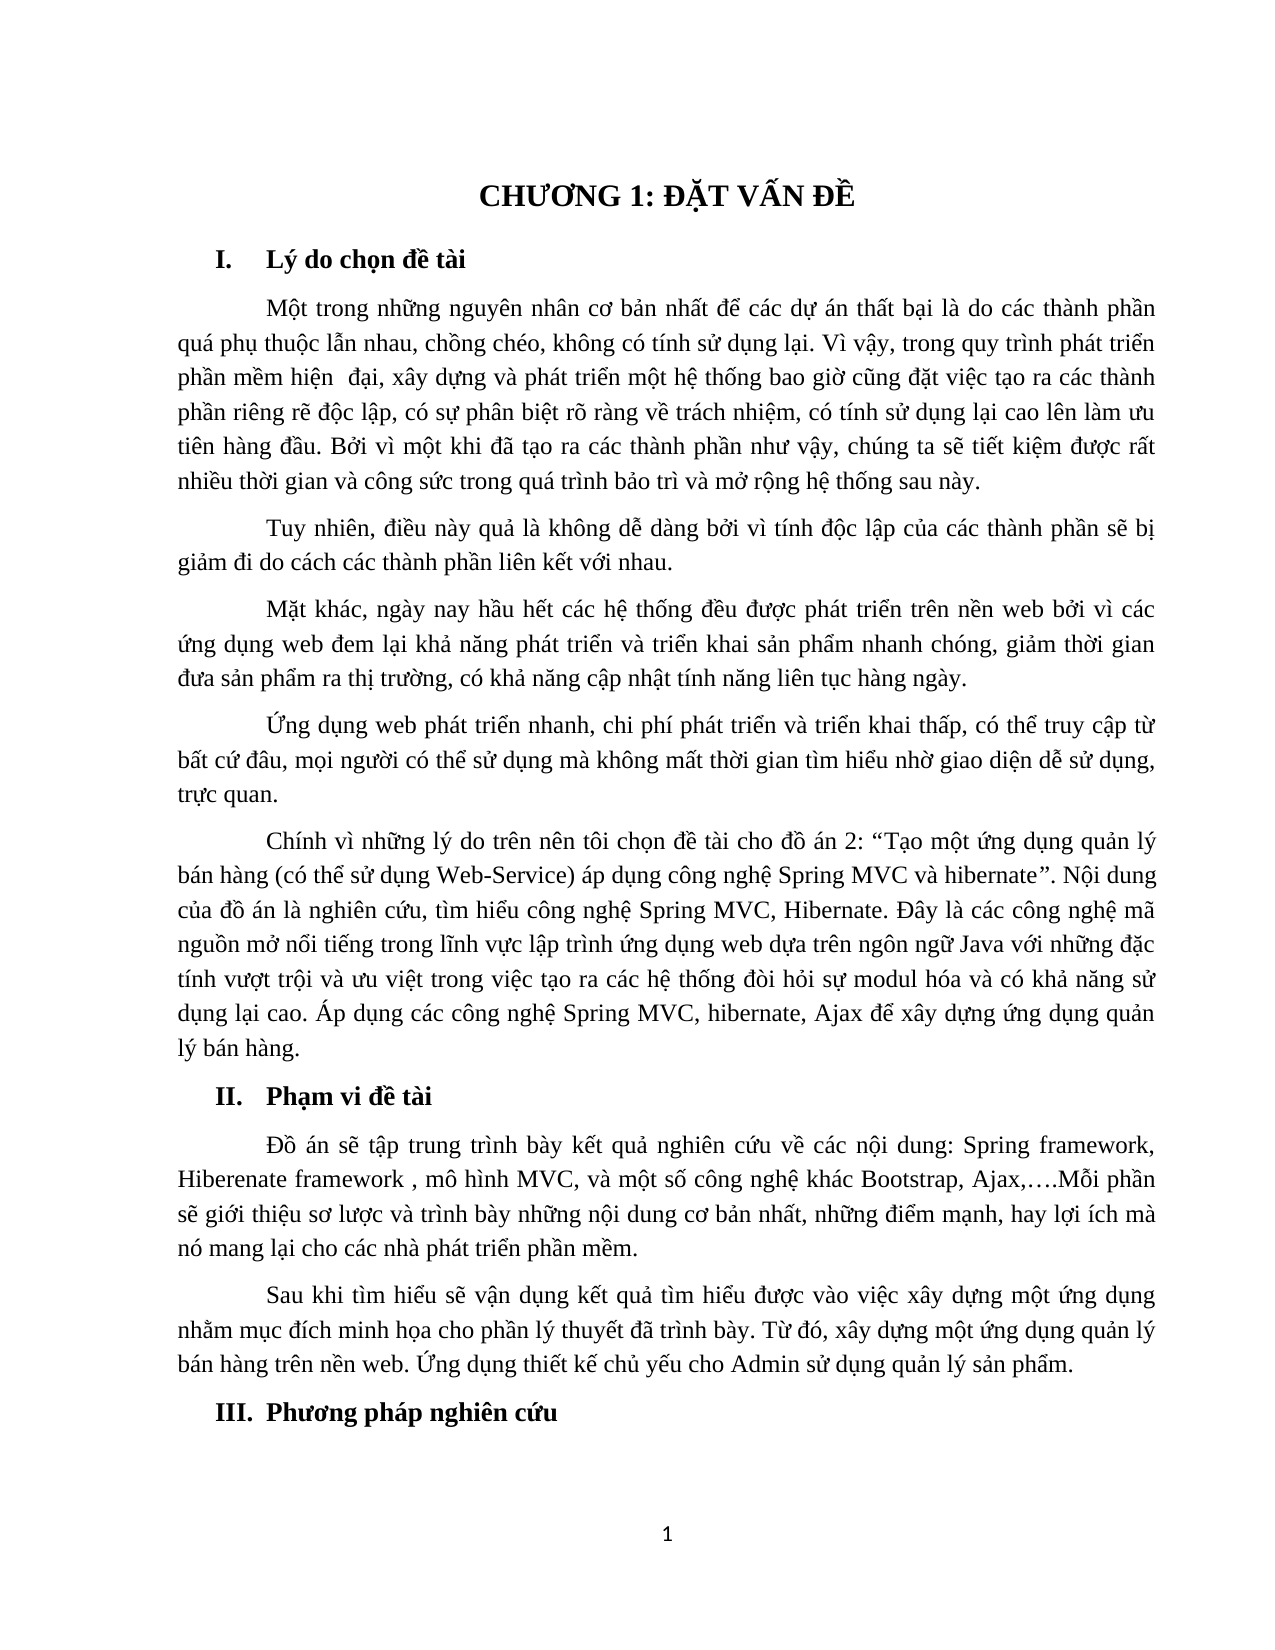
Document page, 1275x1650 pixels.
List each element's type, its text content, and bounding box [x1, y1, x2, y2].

subtitle CHƯƠNG 1: ĐẶT VẤN ĐỀ [177, 178, 1157, 214]
list Lý do chọn đề tài [215, 244, 1157, 275]
text Một trong những nguyên nhân cơ bản nhất để các dự án thất bại là do các thành phần quá phụ thuộc lẫn nhau, chồng chéo, không có tính sử dụng lại. Vì vậy, trong quy trình phát triển phần mềm hiện đại, xây dựng và phát triển một hệ thống bao giờ cũng đặt việc tạo ra các thành phần riêng rẽ độc lập, có sự phân biệt rõ ràng về trách nhiệm, có tính sử dụng lại cao lên làm ưu tiên hàng đầu. Bởi vì một khi đã tạo ra các thành phần như vậy, chúng ta sẽ tiết kiệm được rất nhiều thời gian và công sức trong quá trình bảo trì và mở rộng hệ thống sau này. [177, 293, 1157, 494]
list Phương pháp nghiên cứu [215, 1396, 1157, 1427]
text Sau khi tìm hiểu sẽ vận dụng kết quả tìm hiểu được vào việc xây dựng một ứng dụng nhằm mục đích minh họa cho phần lý thuyết đã trình bày. Từ đó, xây dựng một ứng dụng quản lý bán hàng trên nền web. Ứng dụng thiết kế chủ yếu cho Admin sử dụng quản lý sản phẩm. [177, 1280, 1157, 1378]
text Ứng dụng web phát triển nhanh, chi phí phát triển và triển khai thấp, có thể truy cập từ bất cứ đâu, mọi người có thể sử dụng mà không mất thời gian tìm hiểu nhờ giao diện dễ sử dụng, trực quan. [177, 710, 1157, 808]
text Mặt khác, ngày nay hầu hết các hệ thống đều được phát triển trên nền web bởi vì các ứng dụng web đem lại khả năng phát triển và triển khai sản phẩm nhanh chóng, giảm thời gian đưa sản phẩm ra thị trường, có khả năng cập nhật tính năng liên tục hàng ngày. [177, 594, 1157, 692]
text Đồ án sẽ tập trung trình bày kết quả nghiên cứu về các nội dung: Spring framework, Hiberenate framework , mô hình MVC, và một số công nghệ khác Bootstrap, Ajax,….Mỗi phần sẽ giới thiệu sơ lược và trình bày những nội dung cơ bản nhất, những điểm mạnh, hay lợi ích mà nó mang lại cho các nhà phát triển phần mềm. [177, 1130, 1157, 1262]
text Chính vì những lý do trên nên tôi chọn đề tài cho đồ án 2: “Tạo một ứng dụng quản lý bán hàng (có thể sử dụng Web-Service) áp dụng công nghệ Spring MVC và hibernate”. Nội dung của đồ án là nghiên cứu, tìm hiểu công nghệ Spring MVC, Hibernate. Đây là các công nghệ mã nguồn mở nổi tiếng trong lĩnh vực lập trình ứng dụng web dựa trên ngôn ngữ Java với những đặc tính vượt trội và ưu việt trong việc tạo ra các hệ thống đòi hỏi sự modul hóa và có khả năng sử dụng lại cao. Áp dụng các công nghệ Spring MVC, hibernate, Ajax để xây dựng ứng dụng quản lý bán hàng. [177, 826, 1157, 1062]
list Phạm vi đề tài [215, 1080, 1157, 1111]
text Tuy nhiên, điều này quả là không dễ dàng bởi vì tính độc lập của các thành phần sẽ bị giảm đi do cách các thành phần liên kết với nhau. [177, 513, 1157, 576]
